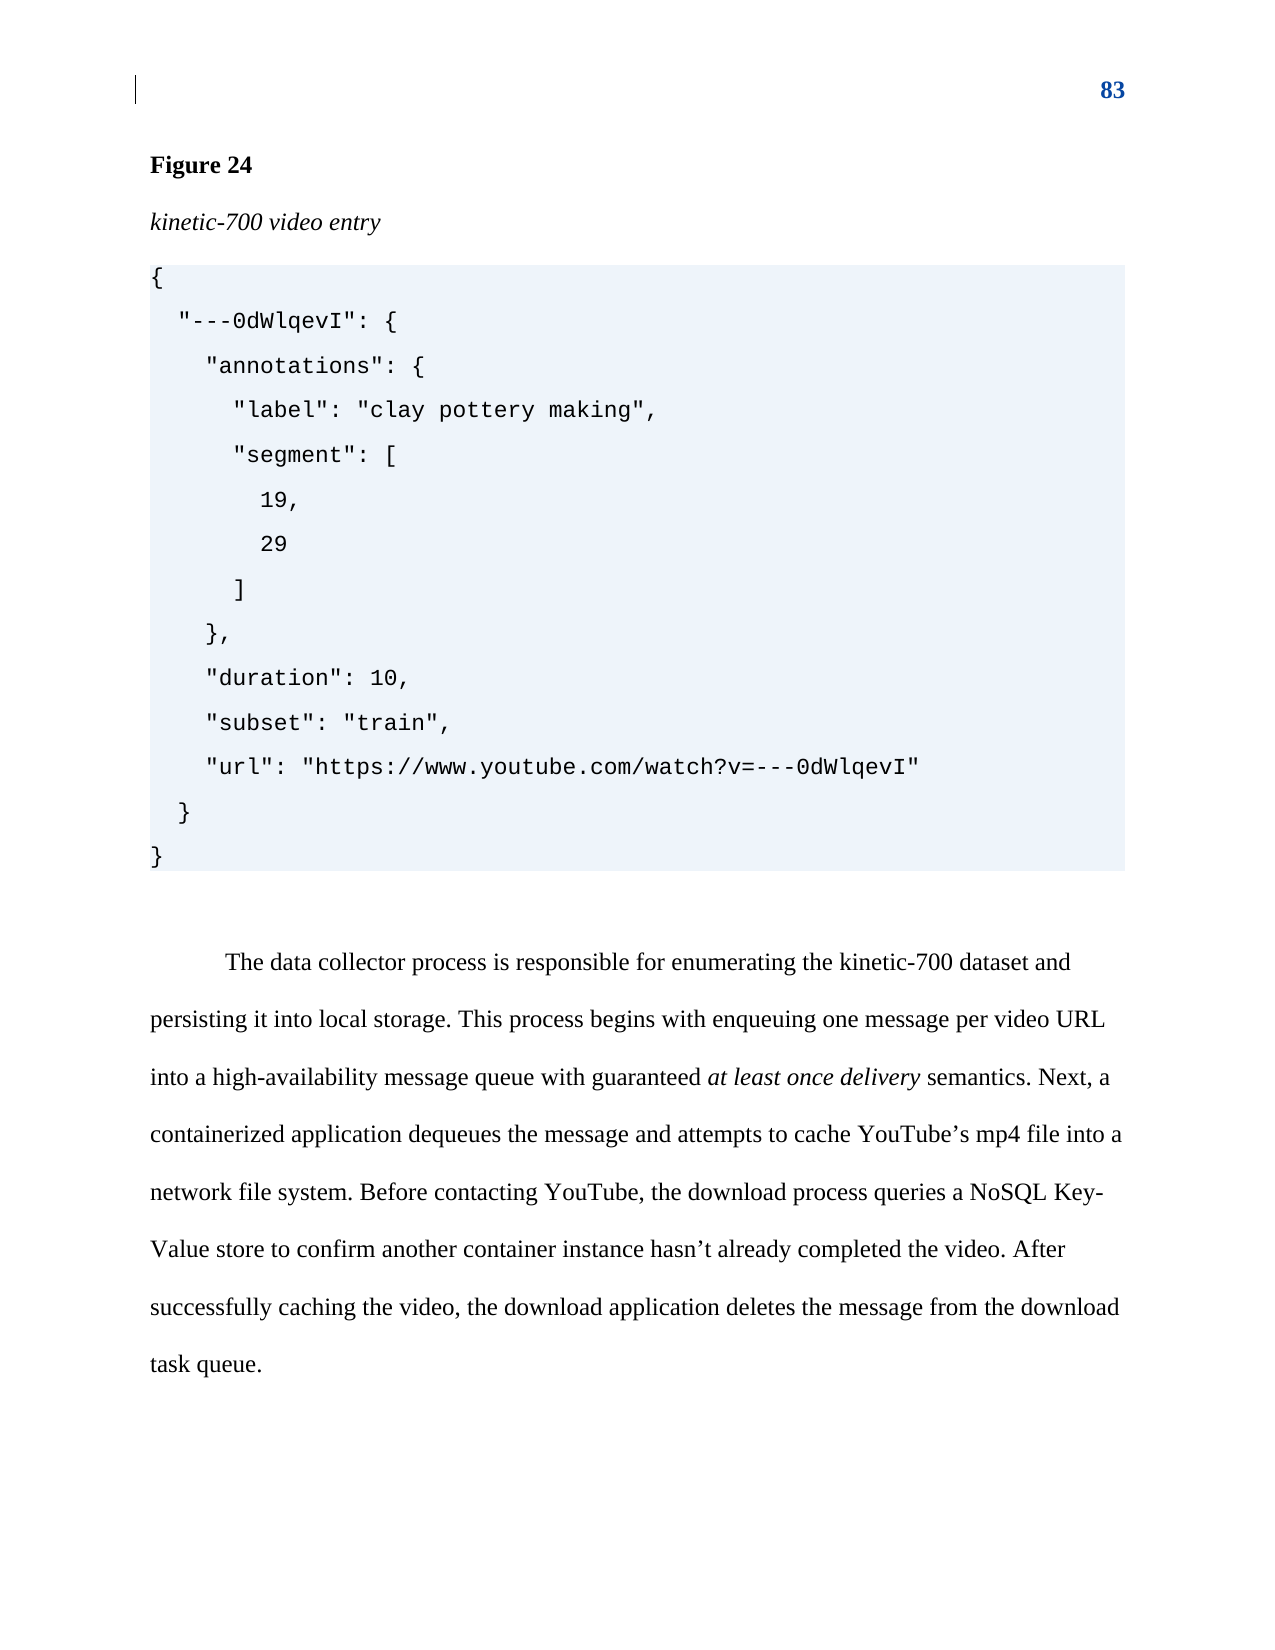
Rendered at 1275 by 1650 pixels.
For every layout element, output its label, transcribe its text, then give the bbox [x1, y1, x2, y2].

text }, [150, 622, 1125, 648]
text "annotations": { [150, 354, 1125, 380]
text ] [150, 577, 1125, 603]
text "label": "clay pottery making", [150, 399, 1125, 425]
text 19, [150, 488, 1125, 514]
text } [150, 844, 1125, 871]
text The data collector process is responsible for enumerating the kinetic-700 dataset and persisting it into local storage. This process begins with enqueuing one message per video URL into a high-availability message queue with guaranteed at least once delivery semantics. Next, a containerized application dequeues the message and attempts to cache YouTube’s mp4 file into a network file system. Before contacting YouTube, the download process queries a NoSQL Key-Value store to confirm another container instance hasn’t already completed the video. After successfully caching the video, the download application deletes the message from the download task queue. [150, 947, 1125, 1378]
text 29 [150, 532, 1125, 558]
text "duration": 10, [150, 666, 1125, 692]
text Figure 24 kinetic-700 video entry [150, 150, 1125, 236]
text "segment": [ [150, 443, 1125, 469]
text } [150, 800, 1125, 826]
text "url": "https://www.youtube.com/watch?v=---0dWlqevI" [150, 755, 1125, 781]
text "subset": "train", [150, 711, 1125, 737]
text { [150, 265, 1125, 291]
text "---0dWlqevI": { [150, 309, 1125, 336]
